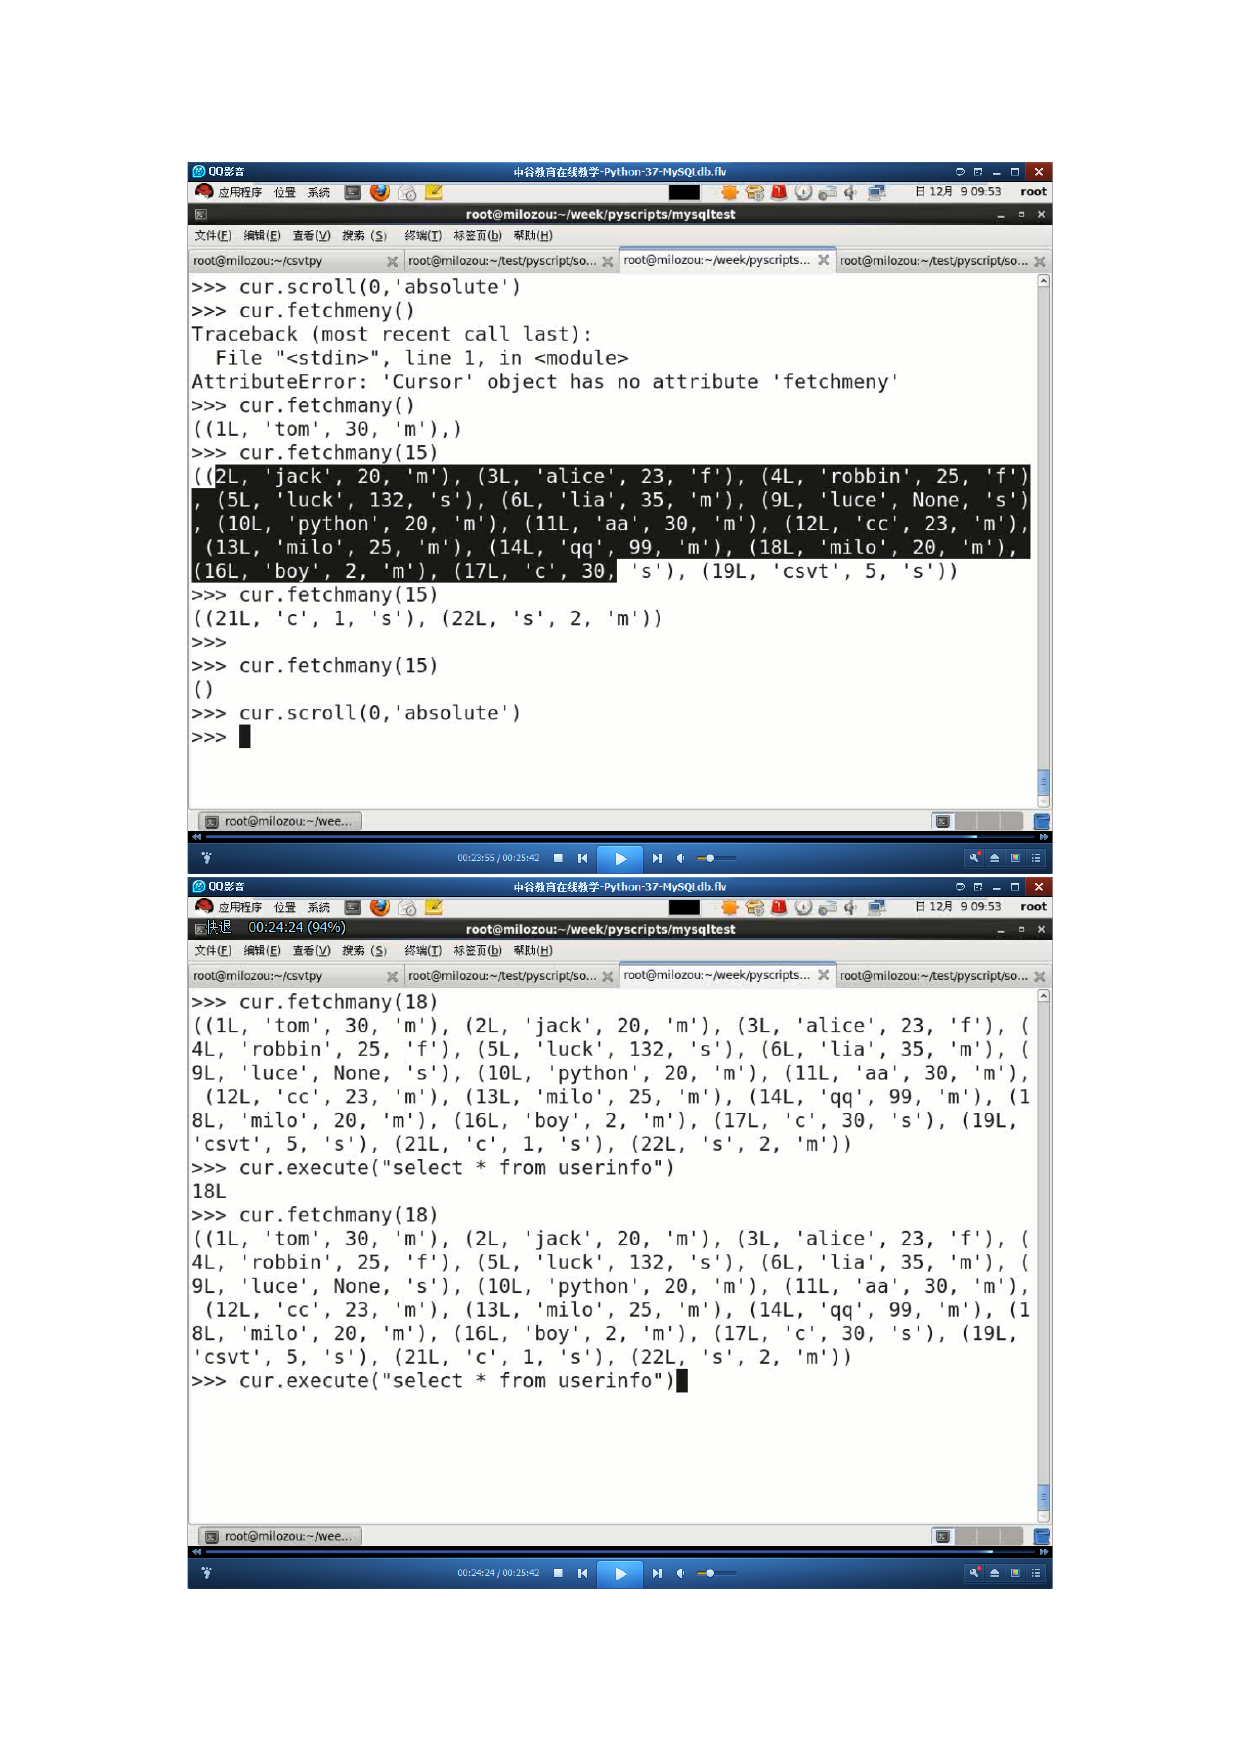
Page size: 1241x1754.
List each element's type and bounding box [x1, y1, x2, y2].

picture [187, 877, 1053, 1589]
picture [187, 162, 1053, 874]
